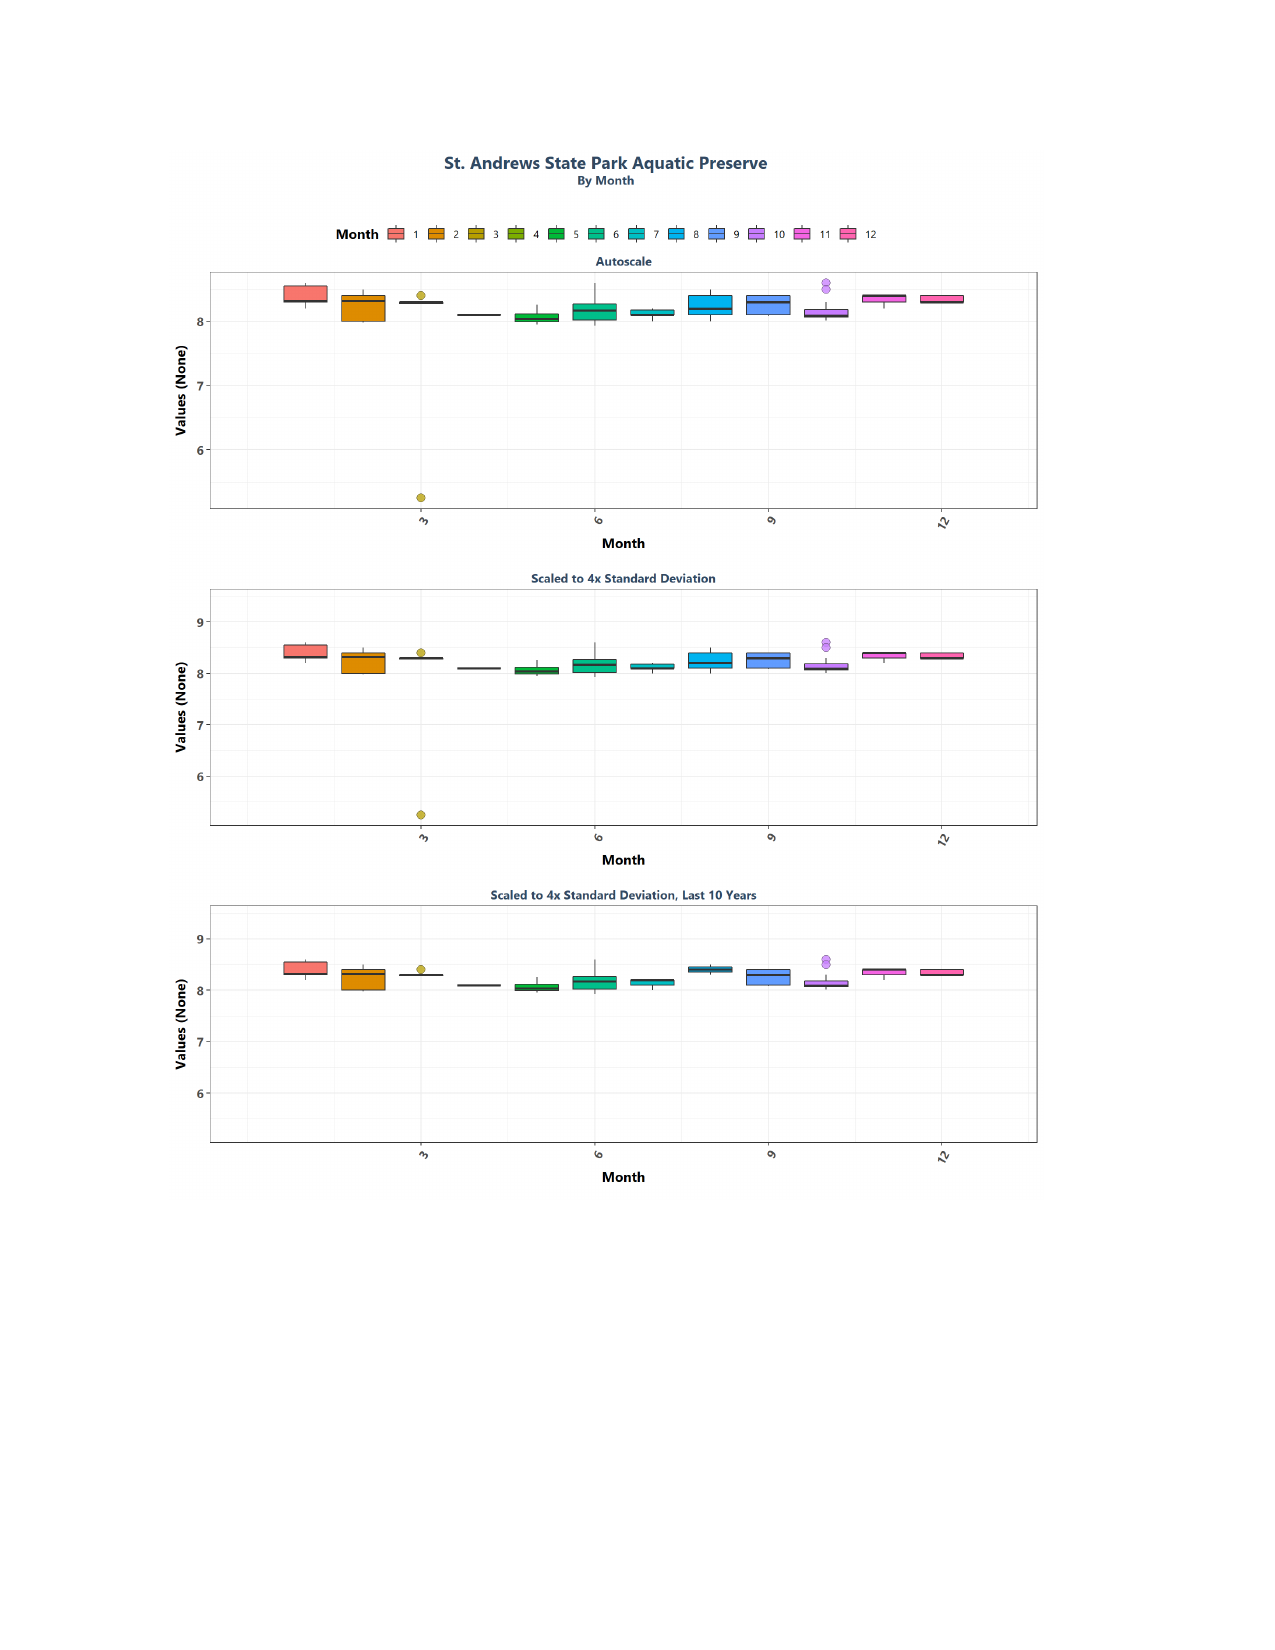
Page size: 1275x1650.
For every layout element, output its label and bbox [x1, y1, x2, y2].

picture [168, 150, 1044, 1200]
